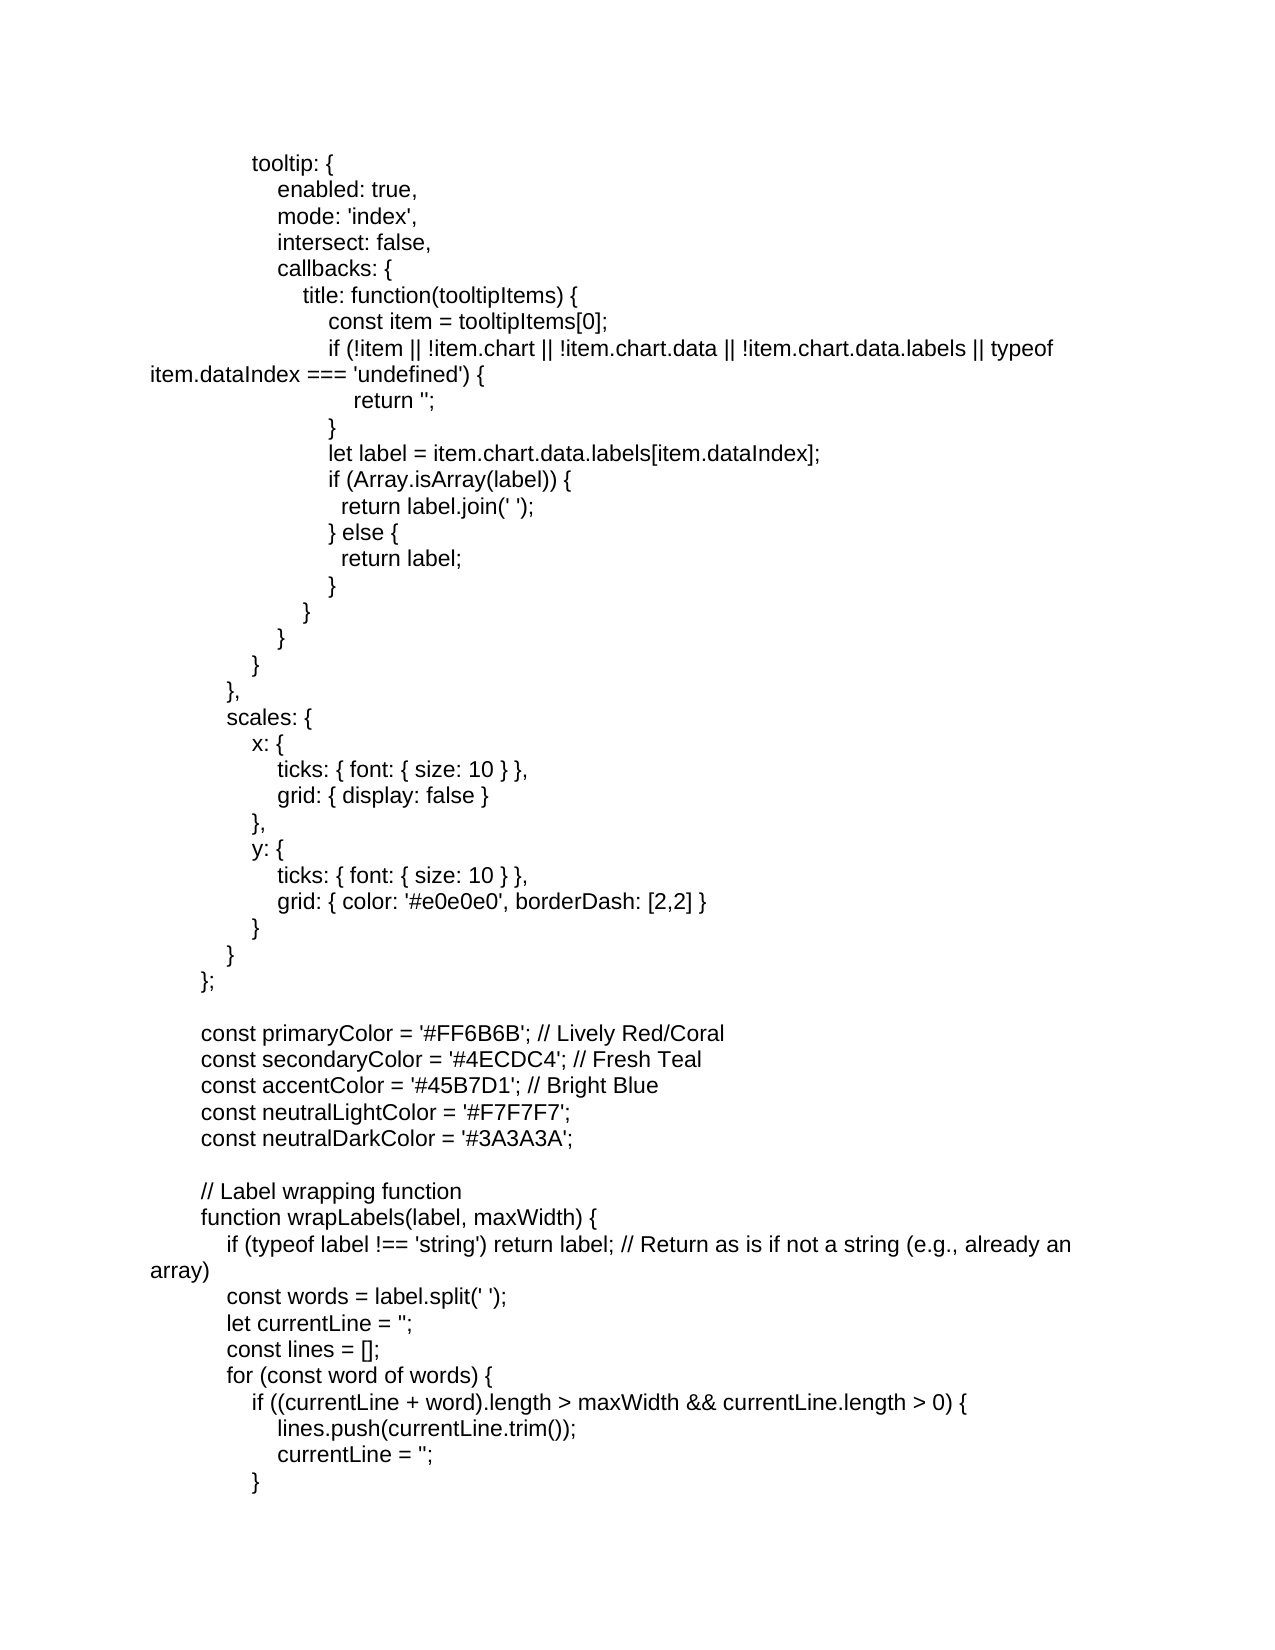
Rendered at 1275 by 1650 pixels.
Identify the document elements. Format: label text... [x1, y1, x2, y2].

text if (!item || !item.chart || !item.chart.data || !item.chart.data.labels || typeof item.dataIndex === 'undefined') { [150, 334, 1125, 387]
text scales: { [150, 703, 1125, 730]
text const lines = []; [150, 1336, 1125, 1362]
text tooltip: { [150, 150, 1125, 176]
text const neutralLightColor = '#F7F7F7'; [150, 1099, 1125, 1125]
text ticks: { font: { size: 10 } }, [150, 756, 1125, 782]
text lines.push(currentLine.trim()); [150, 1415, 1125, 1441]
text grid: { display: false } [150, 782, 1125, 809]
text } [150, 413, 1125, 440]
text } [150, 914, 1125, 941]
text let currentLine = ''; [150, 1309, 1125, 1336]
text return label; [150, 545, 1125, 572]
text const item = tooltipItems[0]; [150, 308, 1125, 334]
text title: function(tooltipItems) { [150, 282, 1125, 308]
text if ((currentLine + word).length > maxWidth && currentLine.length > 0) { [150, 1389, 1125, 1415]
text const accentColor = '#45B7D1'; // Bright Blue [150, 1072, 1125, 1099]
text } [150, 572, 1125, 598]
text grid: { color: '#e0e0e0', borderDash: [2,2] } [150, 888, 1125, 914]
text let label = item.chart.data.labels[item.dataIndex]; [150, 440, 1125, 466]
text }, [150, 677, 1125, 703]
text } [150, 624, 1125, 651]
text currentLine = ''; [150, 1441, 1125, 1468]
text const secondaryColor = '#4ECDC4'; // Fresh Teal [150, 1046, 1125, 1072]
text const primaryColor = '#FF6B6B'; // Lively Red/Coral [150, 1020, 1125, 1046]
text ticks: { font: { size: 10 } }, [150, 862, 1125, 888]
text } [150, 598, 1125, 624]
text const words = label.split(' '); [150, 1283, 1125, 1309]
text return label.join(' '); [150, 493, 1125, 519]
text } [150, 651, 1125, 677]
text } [150, 1468, 1125, 1494]
text return ''; [150, 387, 1125, 413]
text enabled: true, [150, 176, 1125, 203]
text for (const word of words) { [150, 1362, 1125, 1389]
text if (Array.isArray(label)) { [150, 466, 1125, 493]
text } else { [150, 519, 1125, 545]
text mode: 'index', [150, 203, 1125, 229]
text callbacks: { [150, 255, 1125, 282]
text intersect: false, [150, 229, 1125, 255]
text }, [150, 809, 1125, 835]
text y: { [150, 835, 1125, 862]
text // Label wrapping function [150, 1178, 1125, 1204]
text } [150, 941, 1125, 967]
text if (typeof label !== 'string') return label; // Return as is if not a string (e.g., already an array) [150, 1231, 1125, 1283]
text const neutralDarkColor = '#3A3A3A'; [150, 1125, 1125, 1151]
text x: { [150, 730, 1125, 756]
text function wrapLabels(label, maxWidth) { [150, 1204, 1125, 1231]
text }; [150, 967, 1125, 993]
